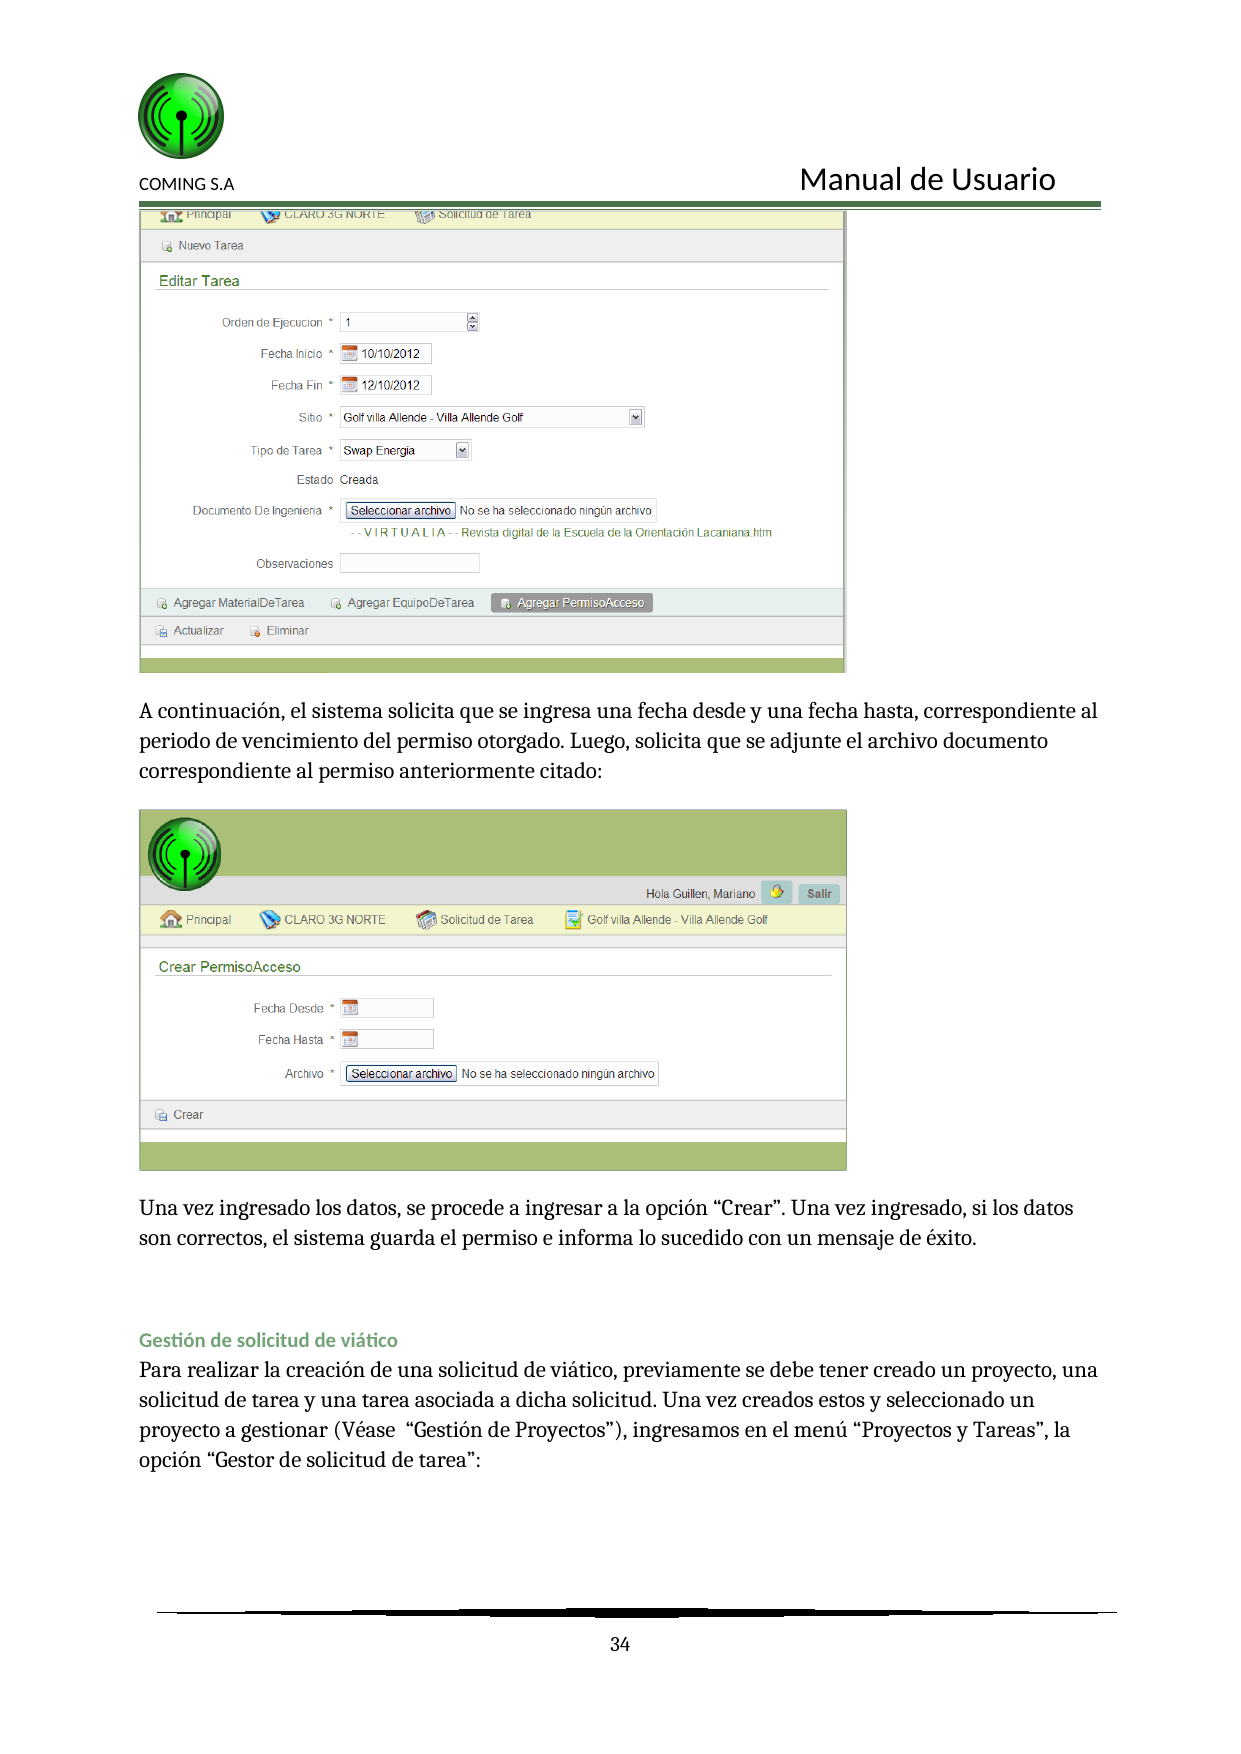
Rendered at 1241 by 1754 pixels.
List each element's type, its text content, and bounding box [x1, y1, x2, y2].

text Para realizar la creación de una solicitud de viático, previamente se debe tener creado un proyecto, una solicitud de tarea y una tarea asociada a dicha solicitud. Una vez creados estos y seleccionado un proyecto a gestionar (Véase “Gestión de Proyectos”), ingresamos en el menú “Proyectos y Tareas”, la opción “Gestor de solicitud de tarea”: [139, 1356, 1101, 1473]
subtitle Gestión de solicitud de viático [139, 1327, 1101, 1353]
picture [138, 210, 847, 673]
text Una vez ingresado los datos, se procede a ingresar a la opción “Crear”. Una vez ingresado, si los datos son correctos, el sistema guarda el permiso e informa lo sucedido con un mensaje de éxito. [139, 1195, 1101, 1251]
text A continuación, el sistema solicita que se ingresa una fecha desde y una fecha hasta, correspondiente al periodo de vencimiento del permiso otorgado. Luego, solicita que se adjunte el archivo documento correspondiente al permiso anteriormente citado: [139, 698, 1101, 784]
picture [138, 809, 847, 1171]
picture [138, 73, 224, 159]
